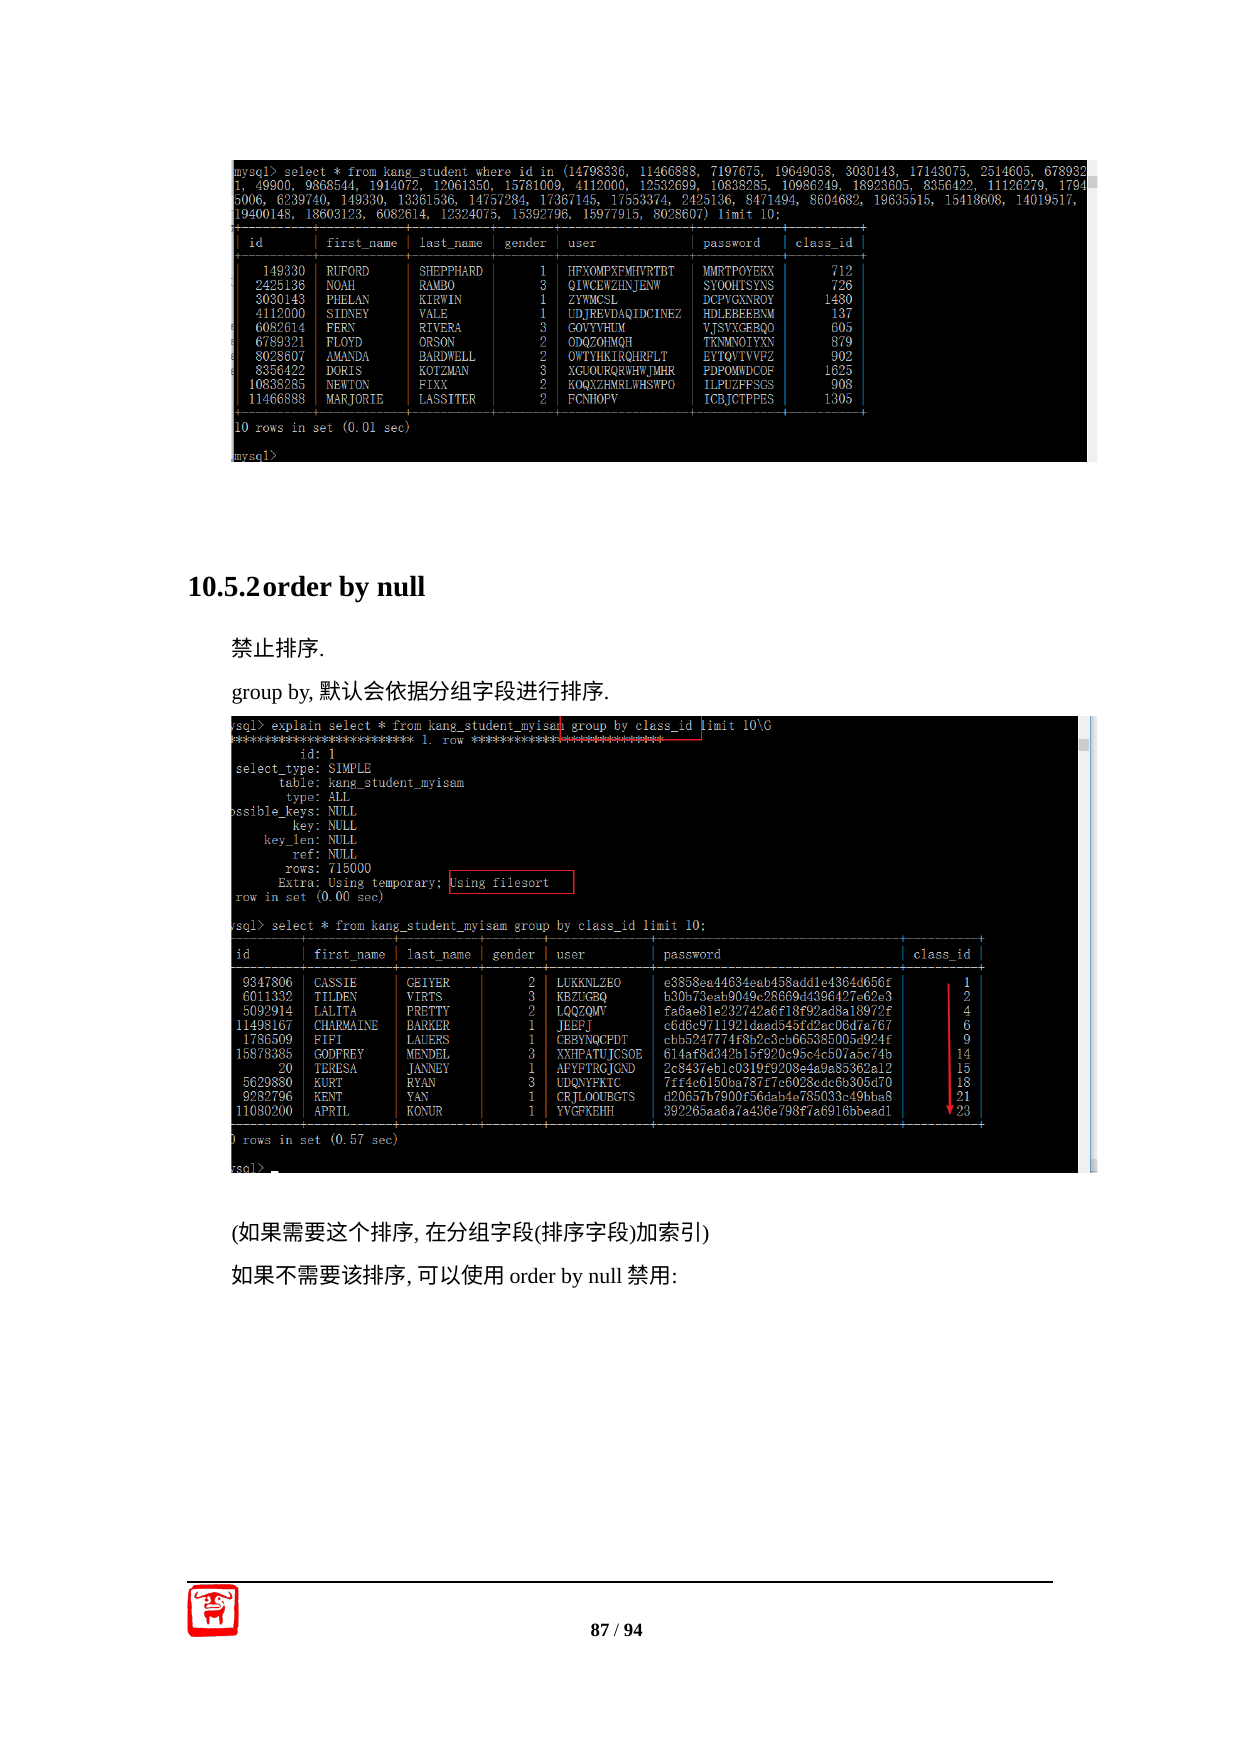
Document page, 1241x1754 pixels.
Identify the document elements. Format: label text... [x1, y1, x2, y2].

picture [187, 1584, 239, 1637]
subtitle order by null [187, 553, 1053, 618]
picture [231, 716, 1098, 1173]
text 禁止排序. [187, 631, 1053, 663]
picture [231, 160, 1098, 462]
text group by, 默认会依据分组字段进行排序. [187, 673, 1053, 706]
text (如果需要这个排序, 在分组字段(排序字段)加索引) [187, 1214, 1053, 1247]
text 如果不需要该排序, 可以使用order by null 禁用: [187, 1257, 1053, 1290]
